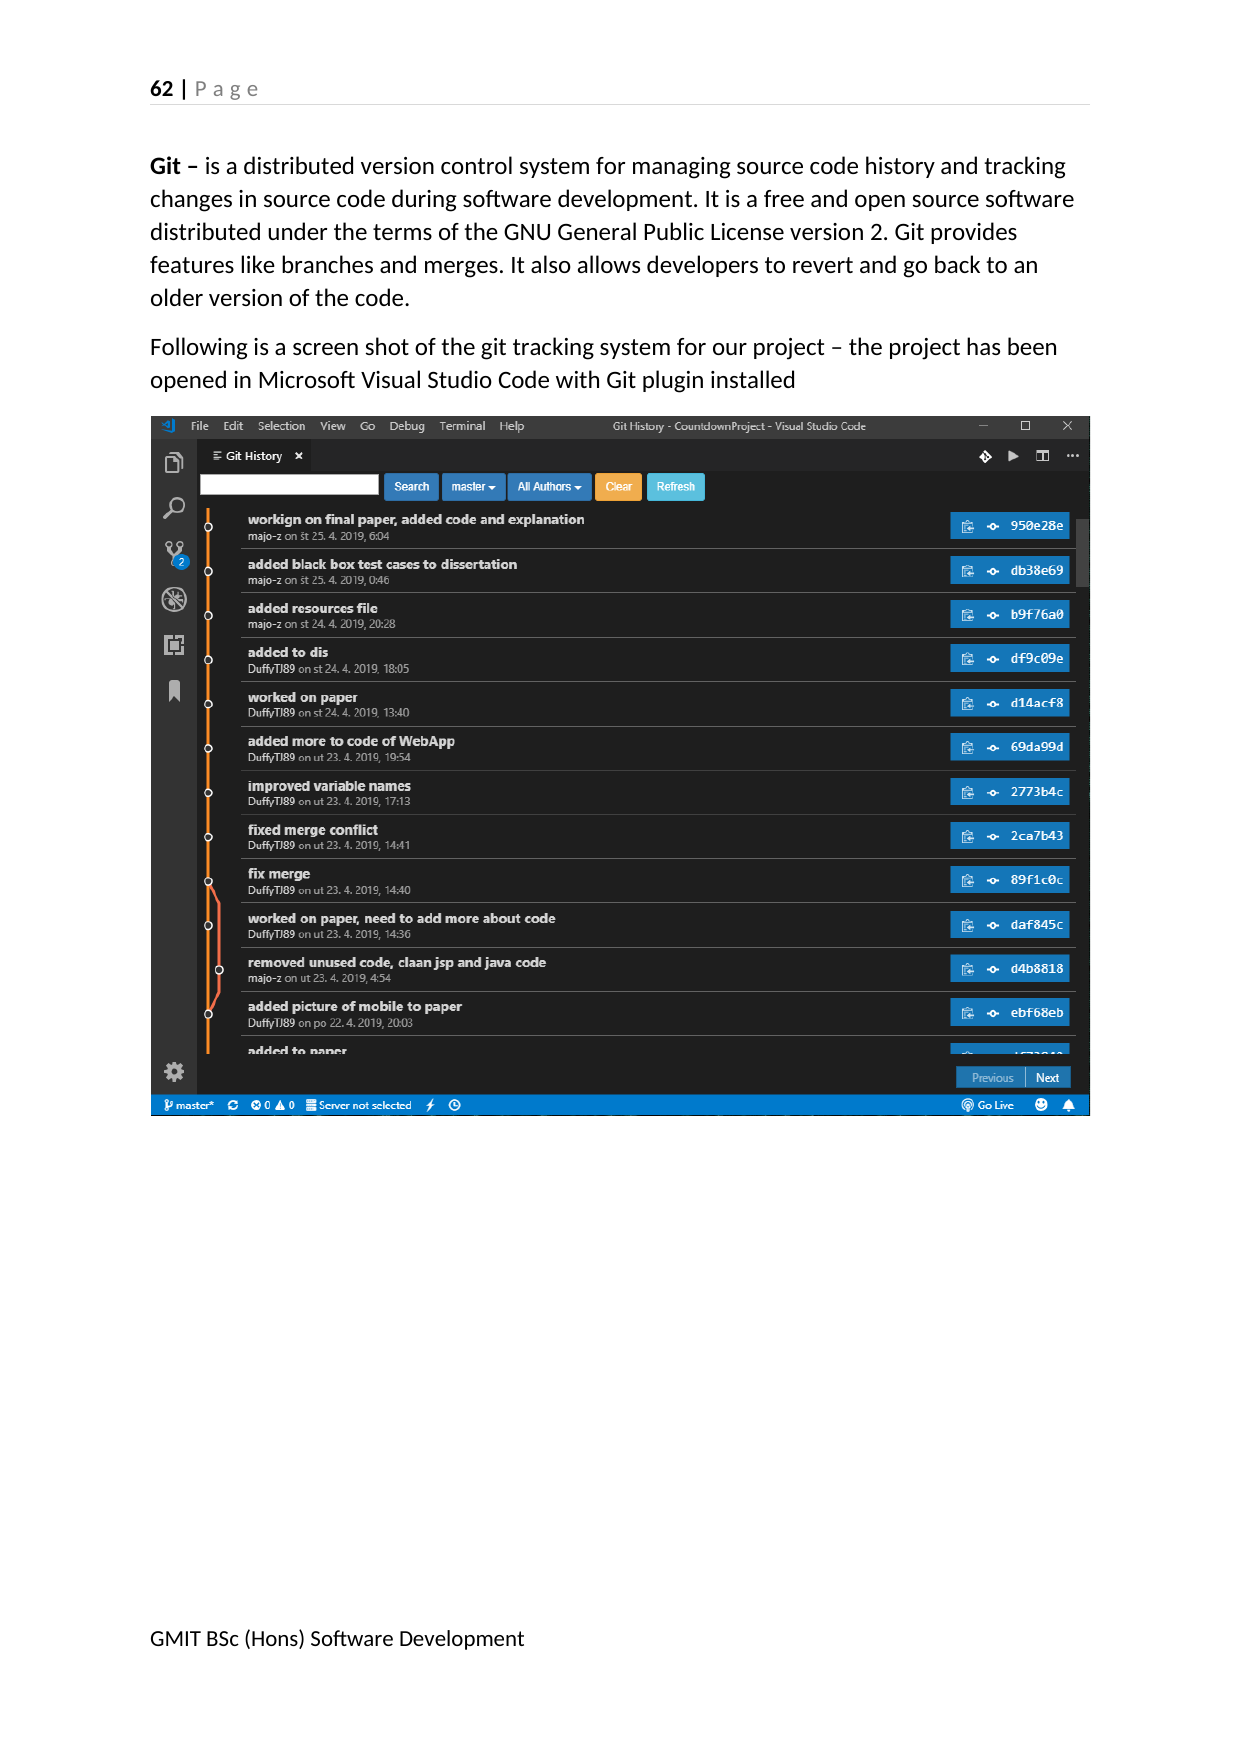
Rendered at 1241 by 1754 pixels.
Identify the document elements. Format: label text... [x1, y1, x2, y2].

text Following is a screen shot of the git tracking system for our project – the project has been opened in Microsoft Visual Studio Code with Git plugin installed [150, 331, 1090, 395]
picture [151, 416, 1091, 1116]
text Git – is a distributed version control system for managing source code history and tracking changes in source code during software development. It is a free and open source software distributed under the terms of the GNU General Public License version 2. Git provides features like branches and merges. It also allows developers to revert and go back to an older version of the code. [150, 150, 1090, 312]
